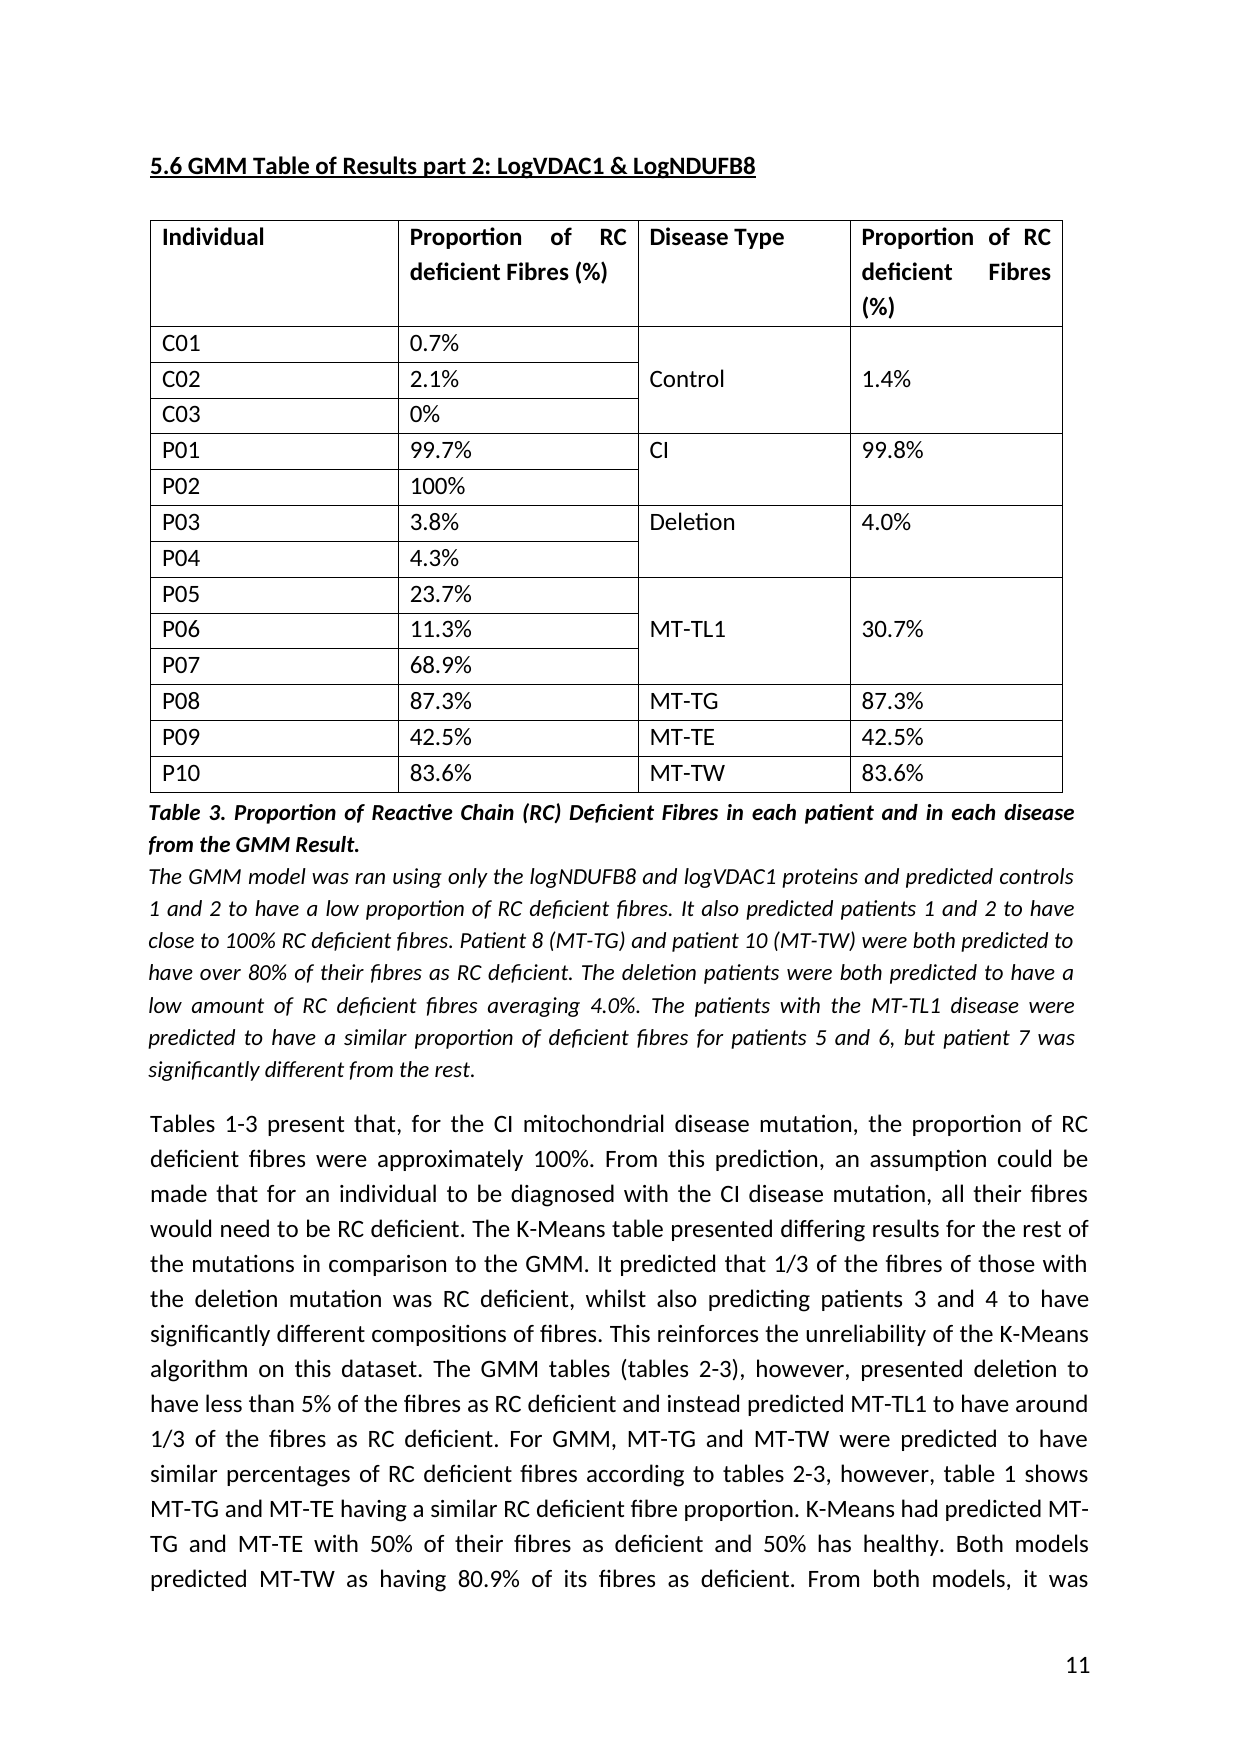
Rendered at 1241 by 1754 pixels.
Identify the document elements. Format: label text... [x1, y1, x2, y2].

table_cell 0% [399, 399, 638, 433]
table_cell [639, 578, 850, 612]
table_cell 83.6% [399, 757, 638, 792]
table_cell 1.4% [851, 362, 1062, 397]
table_cell C03 [151, 399, 398, 433]
table_cell P08 [151, 685, 398, 720]
table_cell [851, 398, 1062, 433]
table_header Disease Type [639, 221, 850, 326]
table_cell P09 [151, 721, 398, 756]
table_cell C02 [151, 363, 398, 397]
table_header Proportion of RC deficient Fibres (%) [851, 221, 1062, 326]
table_cell [851, 541, 1062, 577]
table_cell CI [639, 434, 850, 469]
table_cell 4.0% [851, 506, 1062, 541]
table_cell [851, 578, 1062, 612]
table_cell 4.3% [399, 542, 638, 577]
table_cell [851, 327, 1062, 362]
table_cell 100% [399, 470, 638, 505]
table_cell MT-TE [639, 721, 850, 756]
table_cell [851, 469, 1062, 505]
table_cell P02 [151, 470, 398, 505]
table_cell 83.6% [851, 757, 1062, 792]
table_cell [639, 648, 850, 684]
text 5.6 GMM Table of Results part 2: LogVDAC1 & LogNDUFB8 [150, 150, 1090, 181]
table_cell 42.5% [399, 721, 638, 756]
table_cell [639, 398, 850, 433]
table_cell 30.7% [851, 613, 1062, 648]
table_cell C01 [151, 327, 398, 362]
table_header Individual [151, 221, 398, 326]
table_cell 0.7% [399, 327, 638, 362]
table_cell 11.3% [399, 614, 638, 648]
table_cell 99.8% [851, 434, 1062, 469]
table_cell P05 [151, 578, 398, 612]
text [150, 1108, 1090, 1593]
table_cell P10 [151, 757, 398, 792]
table_cell P07 [151, 649, 398, 684]
table_cell 23.7% [399, 578, 638, 612]
table_cell P03 [151, 506, 398, 541]
table_cell [639, 327, 850, 362]
table_cell 87.3% [399, 685, 638, 720]
table_cell [639, 541, 850, 577]
table_cell [639, 469, 850, 505]
table_cell Deletion [639, 506, 850, 541]
table_cell P01 [151, 434, 398, 469]
table_cell [851, 648, 1062, 684]
table_cell P06 [151, 614, 398, 648]
table_cell P04 [151, 542, 398, 577]
table_cell MT-TW [639, 757, 850, 792]
table_cell MT-TG [639, 685, 850, 720]
table_cell MT-TL1 [639, 613, 850, 648]
table_cell 2.1% [399, 363, 638, 397]
table_cell Control [639, 362, 850, 397]
table_cell 68.9% [399, 649, 638, 684]
table_cell 99.7% [399, 434, 638, 469]
table_cell 87.3% [851, 685, 1062, 720]
table_cell 3.8% [399, 506, 638, 541]
table_header Proportion of RC deficient Fibres (%) [399, 221, 638, 326]
table_cell 42.5% [851, 721, 1062, 756]
